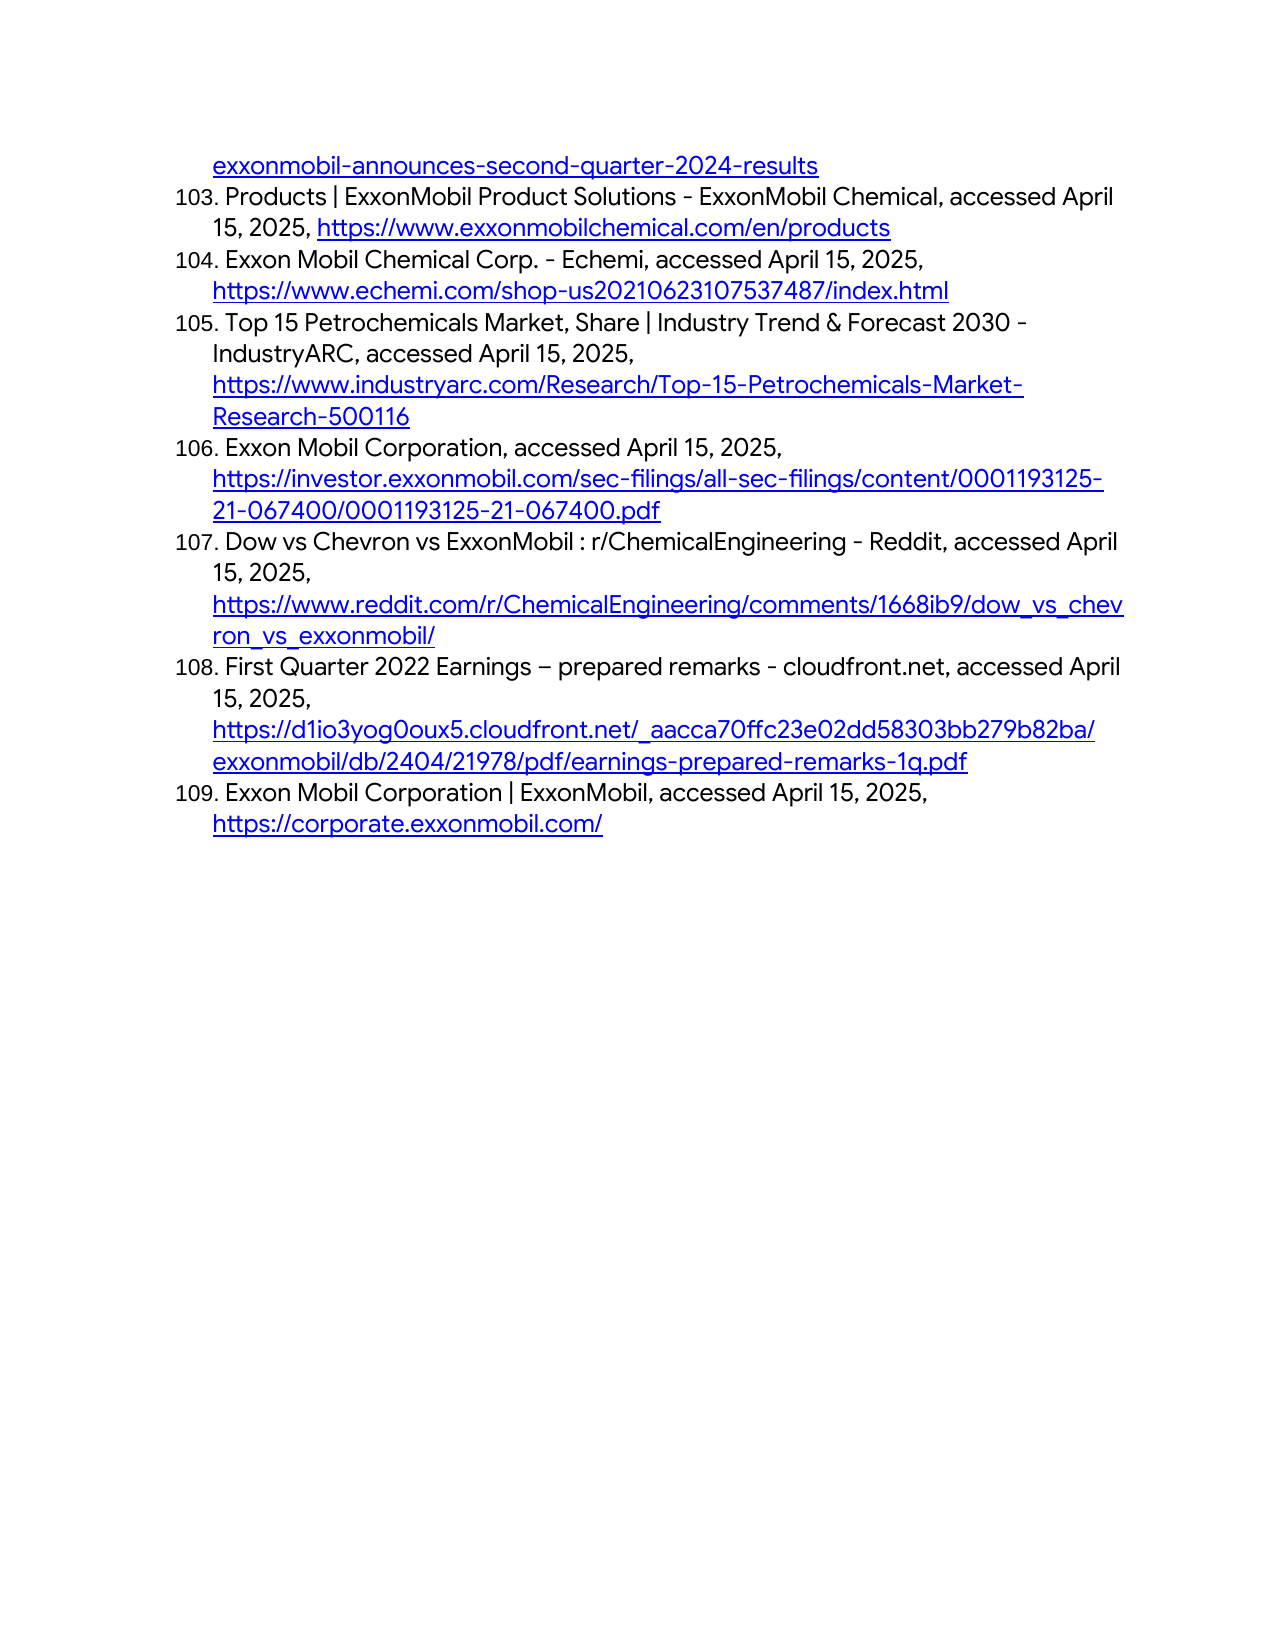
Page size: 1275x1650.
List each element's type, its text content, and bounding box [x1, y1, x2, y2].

list Products | ExxonMobil Product Solutions - ExxonMobil Chemical, accessed April 15, 2025, https://www.exxonmobilchemical.com/en/products [175, 181, 1125, 244]
list Dow vs Chevron vs ExxonMobil : r/ChemicalEngineering - Reddit, accessed April 15, 2025, https://www.reddit.com/r/ChemicalEngineering/comments/1668ib9/dow_vs_chevron_vs_exxonmobil/ [175, 526, 1125, 652]
list First Quarter 2022 Earnings – prepared remarks - cloudfront.net, accessed April 15, 2025, https://d1io3yog0oux5.cloudfront.net/_aacca70ffc23e02dd58303bb279b82ba/exxonmobil/db/2404/21978/pdf/earnings-prepared-remarks-1q.pdf [175, 652, 1125, 777]
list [175, 150, 1125, 181]
list Exxon Mobil Chemical Corp. - Echemi, accessed April 15, 2025, https://www.echemi.com/shop-us20210623107537487/index.html [175, 244, 1125, 307]
list Exxon Mobil Corporation | ExxonMobil, accessed April 15, 2025, https://corporate.exxonmobil.com/ [175, 777, 1125, 840]
list Exxon Mobil Corporation, accessed April 15, 2025, https://investor.exxonmobil.com/sec-filings/all-sec-filings/content/0001193125-21-067400/0001193125-21-067400.pdf [175, 432, 1125, 526]
list Top 15 Petrochemicals Market, Share | Industry Trend & Forecast 2030 - IndustryARC, accessed April 15, 2025, https://www.industryarc.com/Research/Top-15-Petrochemicals-Market-Research-500116 [175, 307, 1125, 432]
